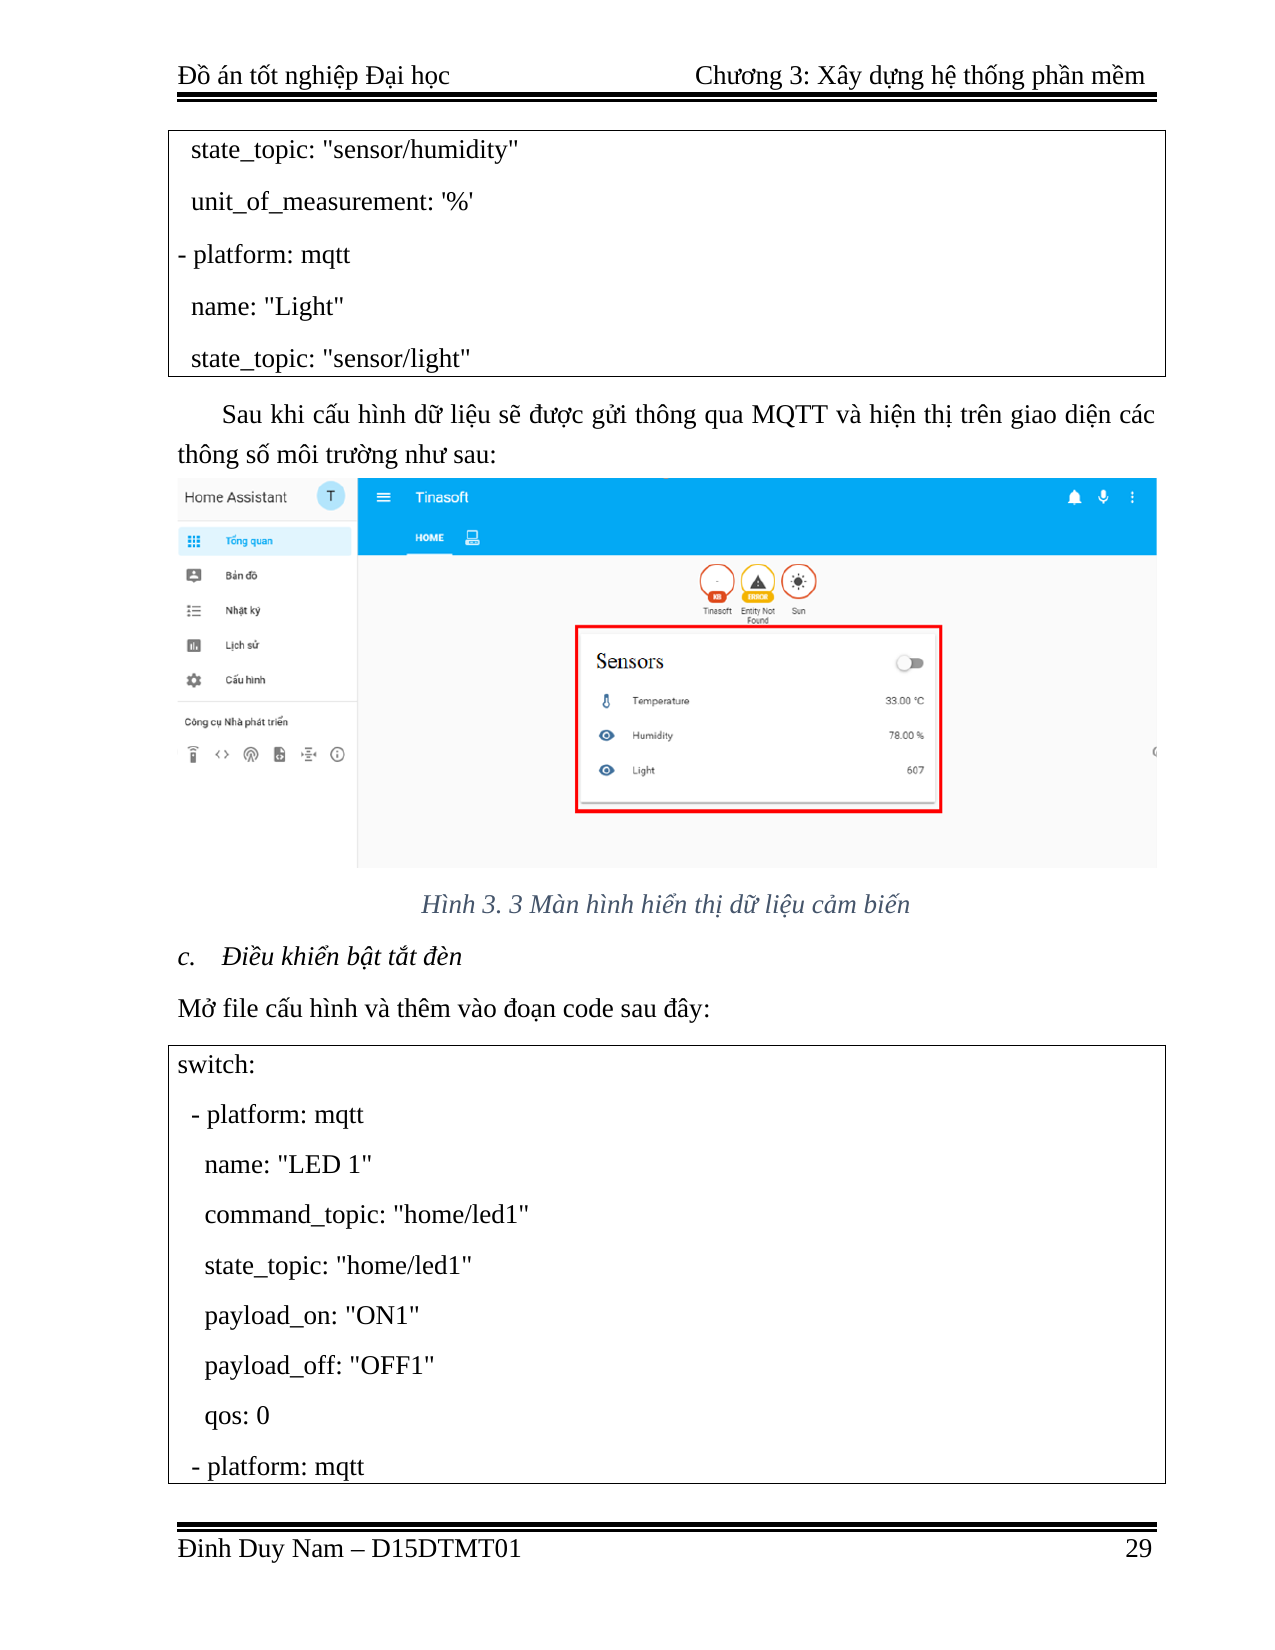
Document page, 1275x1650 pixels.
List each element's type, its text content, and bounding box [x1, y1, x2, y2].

picture [1069, 491, 1080, 504]
text - platform: mqtt [169, 1446, 1165, 1483]
list Điều khiển bật tắt đèn [177, 940, 1157, 971]
picture [466, 538, 479, 545]
text state_topic: "sensor/light" [169, 339, 1165, 376]
text unit_of_measurement: '%' [169, 182, 1165, 216]
picture [417, 492, 423, 502]
picture [1101, 490, 1106, 498]
text name: "LED 1" [169, 1145, 1165, 1179]
text payload_off: "OFF1" [169, 1346, 1165, 1380]
text state_topic: "sensor/humidity" [169, 131, 1165, 164]
text command_topic: "home/led1" [169, 1195, 1165, 1230]
text qos: 0 [169, 1396, 1165, 1431]
text Sau khi cấu hình dữ liệu sẽ được gửi thông qua MQTT và hiện thị trên giao diện các thông số môi trường như sau: [177, 398, 1157, 469]
picture [416, 534, 443, 541]
text - platform: mqtt [169, 1095, 1165, 1129]
text - platform: mqtt [169, 234, 1165, 269]
text switch: [169, 1046, 1165, 1079]
text name: "Light" [169, 287, 1165, 321]
text payload_on: "ON1" [169, 1296, 1165, 1330]
text Mở file cấu hình và thêm vào đoạn code sau đây: [177, 992, 1157, 1023]
picture [177, 478, 1157, 868]
picture [446, 496, 453, 502]
text Hình 3. 3 Màn hình hiển thị dữ liệu cảm biến [177, 888, 1157, 919]
text state_topic: "home/led1" [169, 1246, 1165, 1280]
